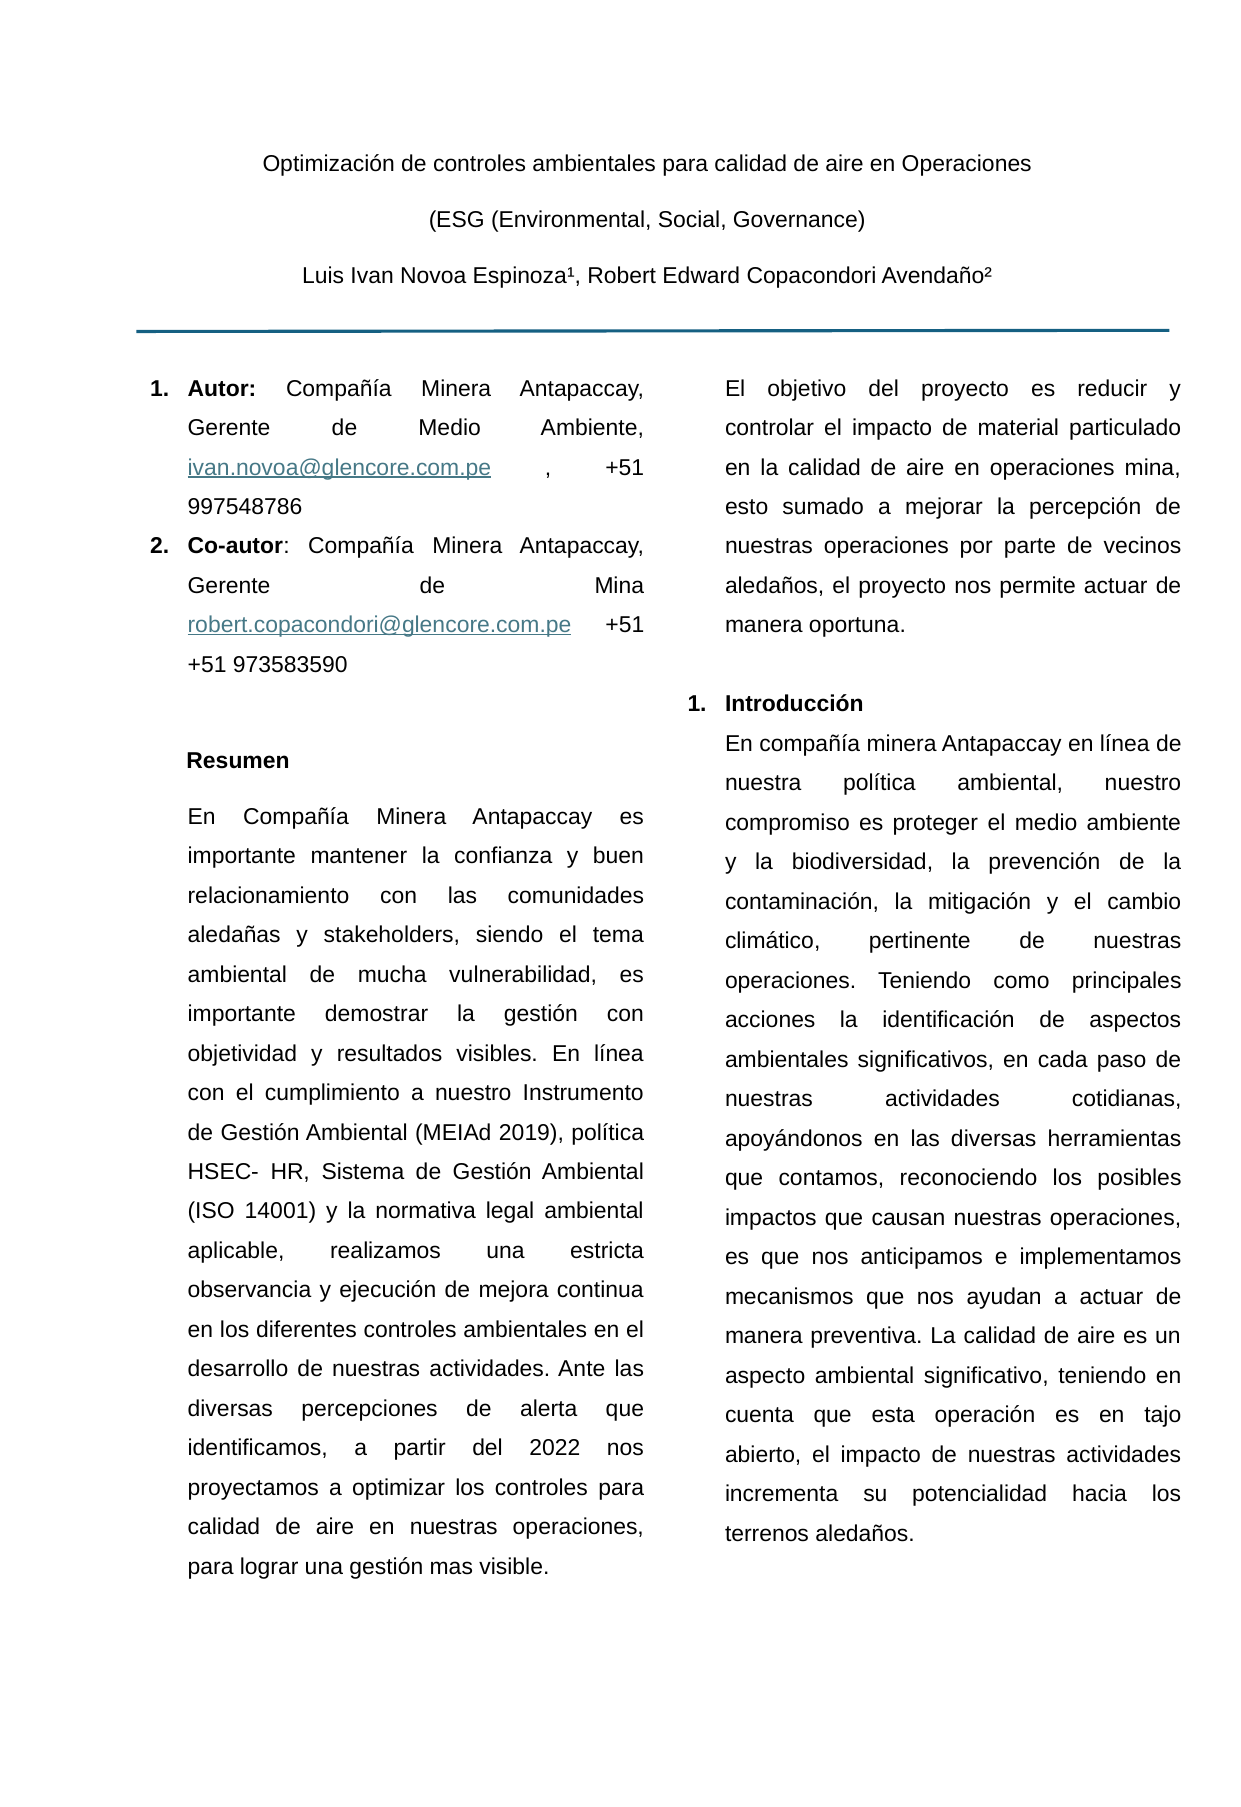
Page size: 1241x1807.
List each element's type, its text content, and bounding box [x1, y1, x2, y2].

list Introducción [687, 690, 1181, 717]
text Resumen [112, 747, 644, 773]
list El objetivo del proyecto es reducir y controlar el impacto de material particulado en la calidad de aire en operaciones mina, esto sumado a mejorar la percepción de nuestras operaciones por parte de vecinos aledaños, el proyecto nos permite actuar de manera oportuna. [725, 374, 1181, 638]
list En Compañía Minera Antapaccay es importante mantener la confianza y buen relacionamiento con las comunidades aledañas y stakeholders, siendo el tema ambiental de mucha vulnerabilidad, es importante demostrar la gestión con objetividad y resultados visibles. En línea con el cumplimiento a nuestro Instrumento de Gestión Ambiental (MEIAd 2019), política HSEC- HR, Sistema de Gestión Ambiental (ISO 14001) y la normativa legal ambiental aplicable, realizamos una estricta observancia y ejecución de mejora continua en los diferentes controles ambientales en el desarrollo de nuestras actividades. Ante las diversas percepciones de alerta que identificamos, a partir del 2022 nos proyectamos a optimizar los controles para calidad de aire en nuestras operaciones, para lograr una gestión mas visible. [187, 803, 644, 1579]
text Luis Ivan Novoa Espinoza¹, Robert Edward Copacondori Avendaño² [112, 262, 1181, 289]
list Co-autor: Compañía Minera Antapaccay, Gerente de Mina robert.copacondori@glencore.com.pe +51 +51 973583590 [150, 532, 644, 677]
list En compañía minera Antapaccay en línea de nuestra política ambiental, nuestro compromiso es proteger el medio ambiente y la biodiversidad, la prevención de la contaminación, la mitigación y el cambio climático, pertinente de nuestras operaciones. Teniendo como principales acciones la identificación de aspectos ambientales significativos, en cada paso de nuestras actividades cotidianas, apoyándonos en las diversas herramientas que contamos, reconociendo los posibles impactos que causan nuestras operaciones, es que nos anticipamos e implementamos mecanismos que nos ayudan a actuar de manera preventiva. La calidad de aire es un aspecto ambiental significativo, teniendo en cuenta que esta operación es en tajo abierto, el impacto de nuestras actividades incrementa su potencialidad hacia los terrenos aledaños. [725, 730, 1181, 1546]
text Optimización de controles ambientales para calidad de aire en Operaciones [112, 150, 1181, 176]
text (ESG (Environmental, Social, Governance) [112, 206, 1181, 232]
list Autor: Compañía Minera Antapaccay, Gerente de Medio Ambiente, ivan.novoa@glencore.com.pe , +51 997548786 [150, 374, 644, 519]
